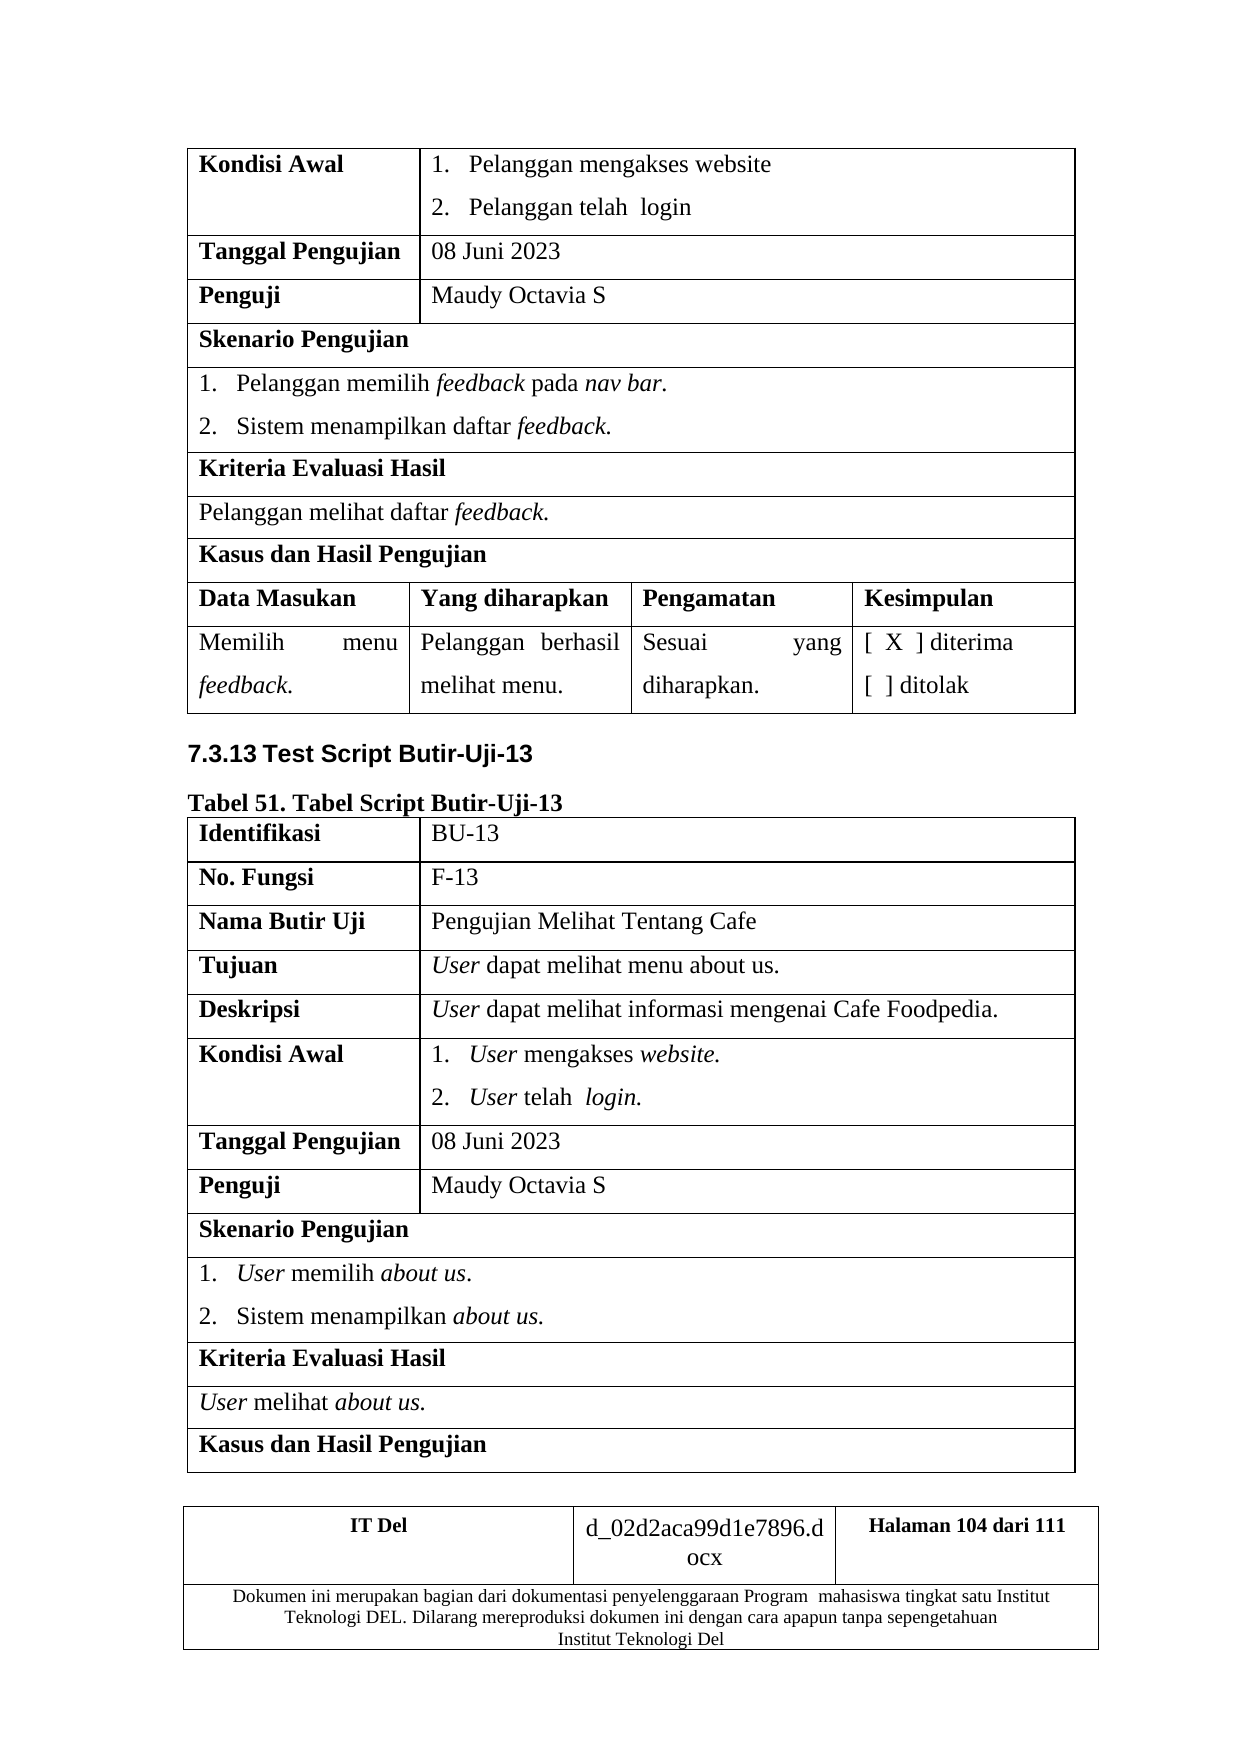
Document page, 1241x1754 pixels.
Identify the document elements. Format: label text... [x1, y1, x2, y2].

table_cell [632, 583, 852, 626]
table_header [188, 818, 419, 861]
subtitle Test Script Butir-Uji-13 [187, 739, 1092, 768]
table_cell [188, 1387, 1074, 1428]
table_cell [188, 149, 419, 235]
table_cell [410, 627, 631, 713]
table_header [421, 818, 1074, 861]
text Tabel 51. Tabel Script Butir-Uji-13 [187, 788, 1092, 817]
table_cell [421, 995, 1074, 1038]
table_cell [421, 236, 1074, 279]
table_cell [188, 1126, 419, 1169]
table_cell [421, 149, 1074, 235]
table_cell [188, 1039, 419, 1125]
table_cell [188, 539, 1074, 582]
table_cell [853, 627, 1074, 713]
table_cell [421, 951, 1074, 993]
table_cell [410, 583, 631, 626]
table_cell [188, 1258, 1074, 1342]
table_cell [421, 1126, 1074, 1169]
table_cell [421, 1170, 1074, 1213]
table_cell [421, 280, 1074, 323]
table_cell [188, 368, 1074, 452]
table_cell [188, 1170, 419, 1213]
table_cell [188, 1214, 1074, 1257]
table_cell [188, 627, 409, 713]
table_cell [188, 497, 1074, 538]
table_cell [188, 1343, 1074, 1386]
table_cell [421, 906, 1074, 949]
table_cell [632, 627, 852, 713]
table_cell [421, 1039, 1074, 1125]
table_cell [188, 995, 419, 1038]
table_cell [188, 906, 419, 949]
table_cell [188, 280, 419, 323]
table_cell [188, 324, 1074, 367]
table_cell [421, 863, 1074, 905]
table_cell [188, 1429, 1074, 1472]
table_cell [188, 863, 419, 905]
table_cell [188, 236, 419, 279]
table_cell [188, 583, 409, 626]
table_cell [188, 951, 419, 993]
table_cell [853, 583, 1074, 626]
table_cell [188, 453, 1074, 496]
